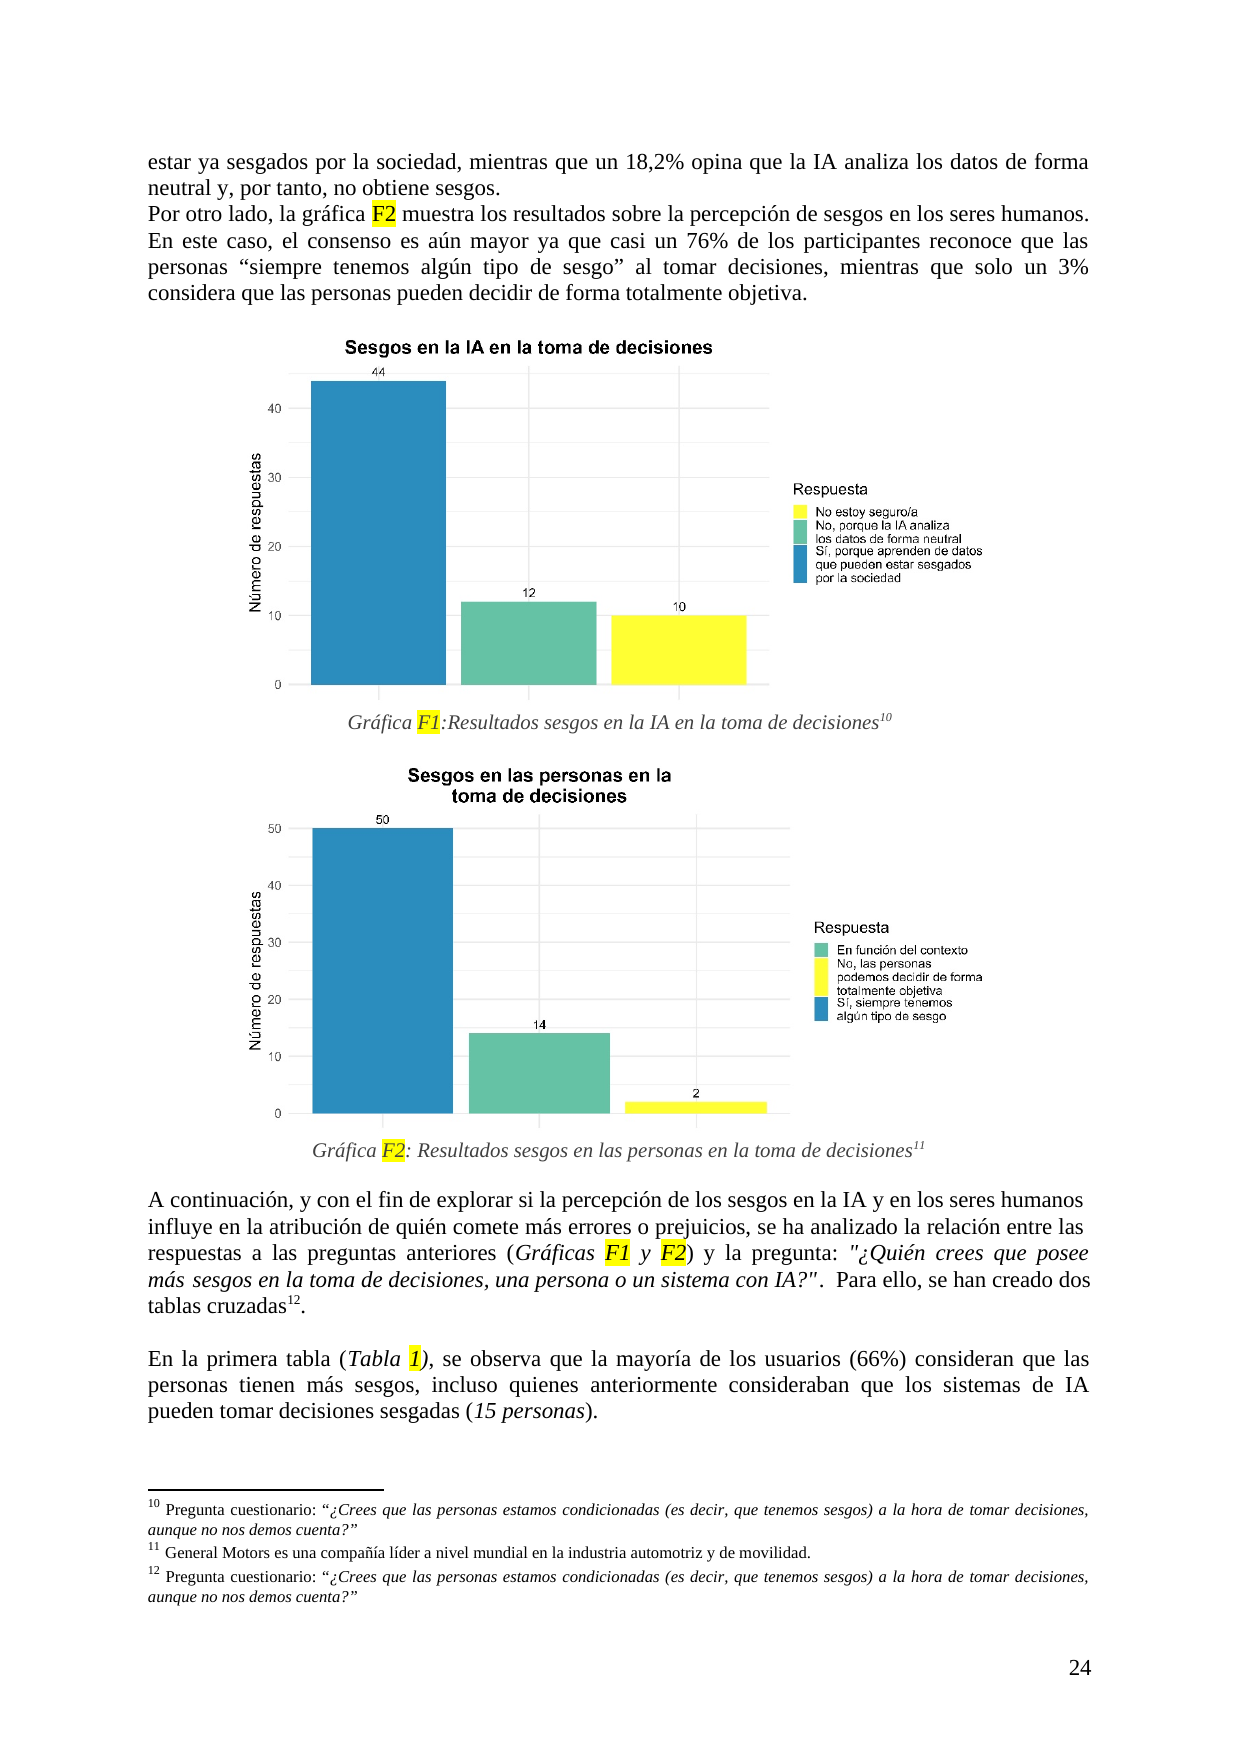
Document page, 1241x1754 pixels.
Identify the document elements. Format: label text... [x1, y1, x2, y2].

text Por otro lado, la gráfica F2 muestra los resultados sobre la percepción de sesgos en los seres humanos. En este caso, el consenso es aún mayor ya que casi un 76% de los participantes reconoce que las personas “siempre tenemos algún tipo de sesgo” al tomar decisiones, mientras que solo un 3% considera que las personas pueden decidir de forma totalmente objetiva. [148, 200, 1091, 306]
text Gráfica F1:Resultados sesgos en la IA en la toma de decisiones [148, 710, 417, 734]
text A continuación, y con el fin de explorar si la percepción de los sesgos en la IA y en los seres humanos [148, 1187, 1091, 1213]
text Gráfica F1:Resultados sesgos en la IA en la toma de decisiones [440, 710, 1091, 734]
text influye en la atribución de quién comete más errores o prejuicios, se ha analizado la relación entre las respuestas a las preguntas anteriores (Gráficas F1 y F2) y la pregunta: "¿Quién crees que posee más sesgos en la toma de decisiones, una persona o un sistema con IA?". Para ello, se han creado dos tablas cruzadas. [148, 1213, 1091, 1318]
picture [241, 332, 998, 711]
picture [241, 760, 998, 1139]
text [148, 148, 1091, 200]
text Gráfica F2: Resultados sesgos en las personas en la toma de decisiones [405, 1138, 1091, 1162]
text Gráfica F2: Resultados sesgos en las personas en la toma de decisiones [148, 1138, 382, 1162]
text En la primera tabla (Tabla 1), se observa que la mayoría de los usuarios (66%) consideran que las personas tienen más sesgos, incluso quienes anteriormente consideraban que los sistemas de IA pueden tomar decisiones sesgadas (15 personas). [148, 1345, 1091, 1424]
